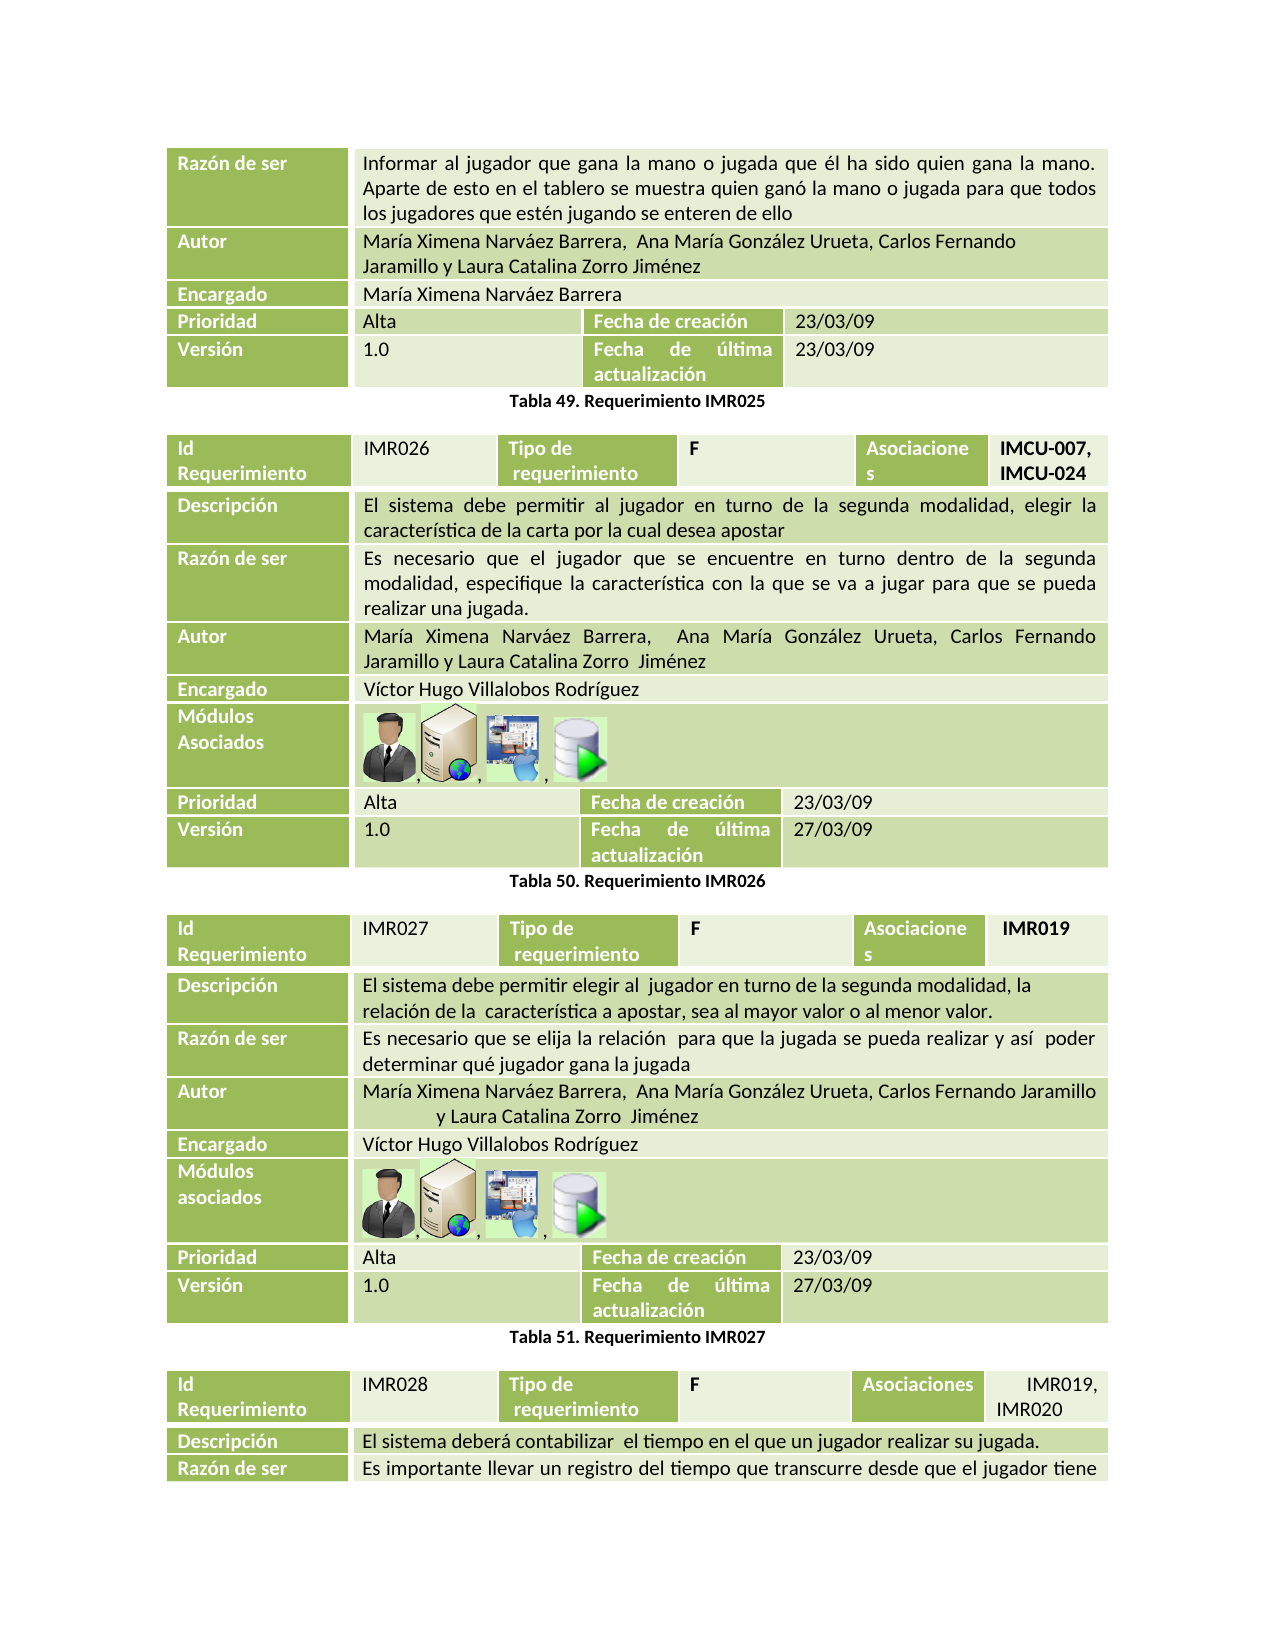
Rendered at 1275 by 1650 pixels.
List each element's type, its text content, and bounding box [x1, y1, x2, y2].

table_header IMR019, IMR020 [986, 1371, 1108, 1422]
picture [553, 717, 608, 782]
table_cell Módulos asociados [167, 1159, 348, 1242]
table_cell María Ximena Narváez Barrera, Ana María González Urueta, Carlos Fernando Jaramillo y Laura Catalina Zorro Jiménez [355, 623, 1108, 674]
table_cell Prioridad [167, 309, 348, 334]
table_header Tipo de requerimiento [498, 435, 677, 486]
table_cell Descripción [167, 1428, 348, 1453]
picture [363, 713, 416, 782]
picture [362, 1169, 415, 1238]
table_cell Módulos Asociados [167, 704, 349, 787]
table_cell Versión [167, 336, 348, 387]
text Tabla 50. Requerimiento IMR026 [177, 870, 1098, 892]
table_cell Fecha de creación [580, 789, 781, 814]
table_cell ,, , [354, 1159, 1108, 1242]
table_cell 1.0 [355, 817, 579, 867]
table_cell 23/03/09 [782, 1245, 1108, 1270]
table_cell 23/03/09 [785, 309, 1108, 334]
table_cell Fecha de última actualización [582, 1272, 781, 1323]
table_cell El sistema deberá contabilizar el tiempo en el que un jugador realizar su jugada. [354, 1428, 1108, 1453]
picture [485, 1170, 538, 1238]
table_cell 1.0 [354, 1272, 580, 1323]
table_cell 23/03/09 [783, 789, 1108, 814]
text Tabla 49. Requerimiento IMR025 [177, 389, 1098, 412]
text Tabla 51. Requerimiento IMR027 [177, 1325, 1098, 1348]
table_cell Razón de ser [167, 1455, 348, 1481]
table_cell Descripción [167, 973, 348, 1023]
table_cell María Ximena Narváez Barrera, Ana María González Urueta, Carlos Fernando Jaramillo y Laura Catalina Zorro Jiménez [355, 228, 1108, 279]
table_cell Víctor Hugo Villalobos Rodríguez [354, 1131, 1108, 1157]
table_cell 27/03/09 [783, 817, 1108, 867]
table_cell Es necesario que se elija la relación para que la jugada se pueda realizar y así poder determinar qué jugador gana la jugada [354, 1025, 1108, 1076]
table_cell Encargado [167, 1131, 348, 1157]
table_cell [354, 1455, 1108, 1481]
table_cell Fecha de creación [584, 309, 783, 334]
table_cell Fecha de última actualización [581, 817, 781, 867]
table_cell Autor [167, 228, 348, 279]
table_header IMCU-007, IMCU-024 [990, 435, 1108, 486]
table_header IMR027 [352, 915, 497, 966]
table_cell Autor [167, 623, 349, 674]
table_cell ,, , [355, 704, 1108, 787]
table_cell 27/03/09 [783, 1272, 1108, 1323]
table_cell Víctor Hugo Villalobos Rodríguez [355, 676, 1108, 701]
table_header Tipo de requerimiento [499, 915, 678, 966]
table_cell Prioridad [167, 1245, 348, 1270]
picture [486, 715, 539, 782]
table_cell Descripción [167, 492, 349, 543]
table_header Id Requerimiento [167, 435, 351, 486]
table_cell Alta [355, 789, 579, 814]
picture [552, 1172, 607, 1238]
table_header F [679, 435, 854, 486]
table_cell Versión [167, 1272, 348, 1323]
table_cell Encargado [167, 281, 348, 306]
table_cell 23/03/09 [785, 336, 1108, 387]
table_cell Autor [167, 1078, 348, 1129]
picture [421, 703, 477, 782]
table_cell Fecha de última actualización [583, 336, 783, 387]
table_header Asociaciones [852, 1371, 984, 1422]
table_cell Fecha de creación [582, 1245, 781, 1270]
table_cell Razón de ser [167, 545, 349, 621]
table_header F [680, 915, 852, 966]
table_cell Razón de ser [167, 148, 348, 226]
table_header IMR026 [353, 435, 496, 486]
table_cell Es necesario que el jugador que se encuentre en turno dentro de la segunda modalidad, especifique la característica con la que se va a jugar para que se pueda realizar una jugada. [355, 545, 1108, 621]
table_header Id Requerimiento [167, 1371, 350, 1422]
table_cell Alta [354, 1245, 580, 1270]
table_header Asociaciones [854, 915, 985, 966]
table_header IMR028 [352, 1371, 497, 1422]
table_header F [680, 1371, 850, 1422]
table_header Tipo de requerimiento [499, 1371, 678, 1422]
table_cell Encargado [167, 676, 349, 701]
table_cell Versión [167, 817, 349, 867]
table_cell Informar al jugador que gana la mano o jugada que él ha sido quien gana la mano. Aparte de esto en el tablero se muestra quien ganó la mano o jugada para que todos los jugadores que estén jugando se enteren de ello [355, 149, 1108, 226]
table_cell El sistema debe permitir elegir al jugador en turno de la segunda modalidad, la relación de la característica a apostar, sea al mayor valor o al menor valor. [354, 973, 1108, 1023]
table_cell Razón de ser [167, 1025, 348, 1076]
picture [420, 1158, 476, 1238]
table_cell María Ximena Narváez Barrera, Ana María González Urueta, Carlos Fernando Jaramillo y Laura Catalina Zorro Jiménez [354, 1078, 1108, 1129]
table_cell 1.0 [355, 336, 582, 387]
table_header Id Requerimiento [167, 915, 350, 966]
table_header Asociaciones [856, 435, 988, 486]
table_cell María Ximena Narváez Barrera [355, 281, 1108, 306]
table_cell Alta [355, 309, 581, 334]
table_cell El sistema debe permitir al jugador en turno de la segunda modalidad, elegir la característica de la carta por la cual desea apostar [355, 492, 1108, 543]
table_cell Prioridad [167, 789, 349, 814]
table_header IMR019 [988, 915, 1108, 966]
